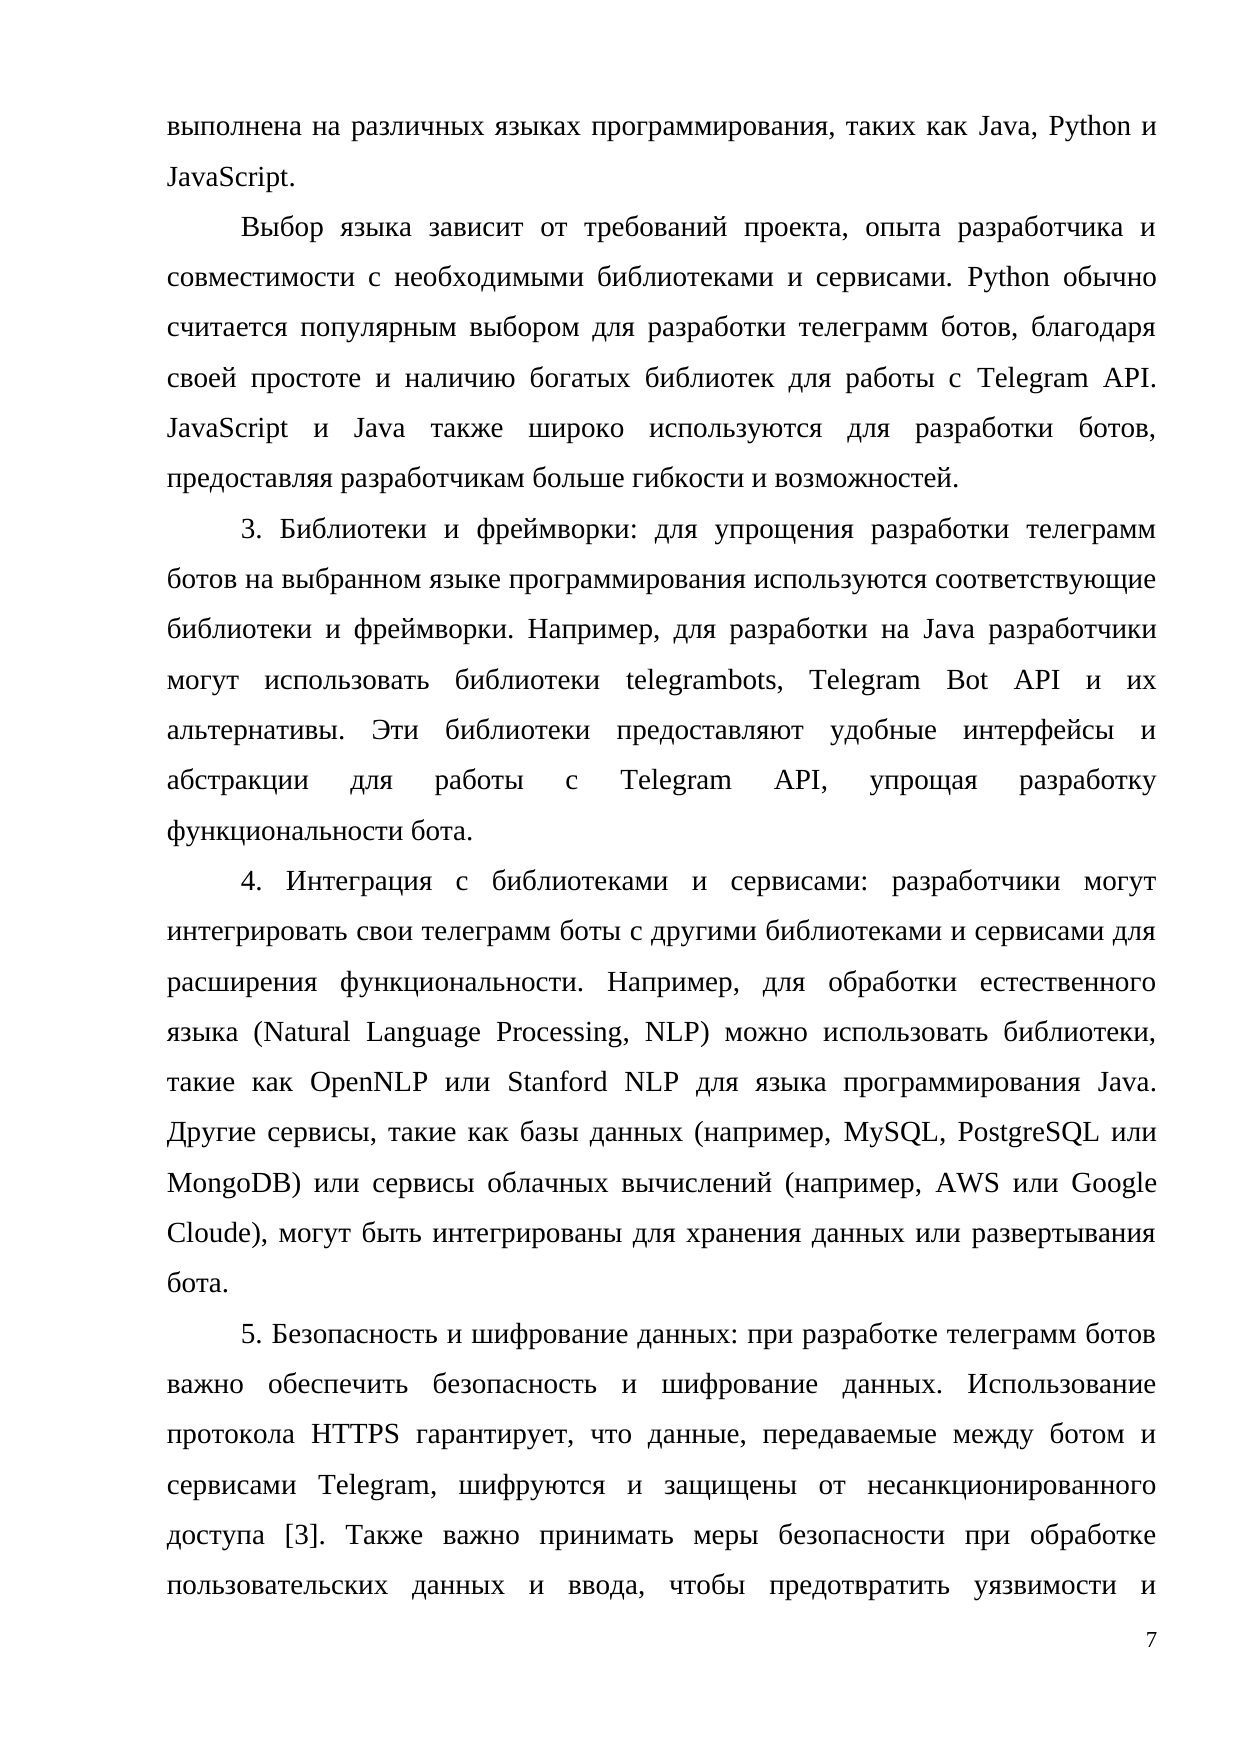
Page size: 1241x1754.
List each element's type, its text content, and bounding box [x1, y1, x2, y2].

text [167, 1316, 1157, 1601]
text 3. Библиотеки и фреймворки: для упрощения разработки телеграмм ботов на выбранном языке программирования используются соответствующие библиотеки и фреймворки. Например, для разработки на Java разработчики могут использовать библиотеки telegrambots, Telegram Bot API и их альтернативы. Эти библиотеки предоставляют удобные интерфейсы и абстракции для работы с Telegram API, упрощая разработку функциональности бота. [167, 511, 1157, 846]
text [167, 108, 1157, 192]
text 4. Интеграция с библиотеками и сервисами: разработчики могут интегрировать свои телеграмм боты с другими библиотеками и сервисами для расширения функциональности. Например, для обработки естественного языка (Natural Language Processing, NLP) можно использовать библиотеки, такие как OpenNLP или Stanford NLP для языка программирования Java. Другие сервисы, такие как базы данных (например, MySQL, PostgreSQL или MongoDB) или сервисы облачных вычислений (например, AWS или Google Cloude), могут быть интегрированы для хранения данных или развертывания бота. [167, 863, 1157, 1299]
text Выбор языка зависит от требований проекта, опыта разработчика и совместимости с необходимыми библиотеками и сервисами. Python обычно считается популярным выбором для разработки телеграмм ботов, благодаря своей простоте и наличию богатых библиотек для работы с Telegram API. JavaScript и Java также широко используются для разработки ботов, предоставляя разработчикам больше гибкости и возможностей. [167, 209, 1157, 494]
